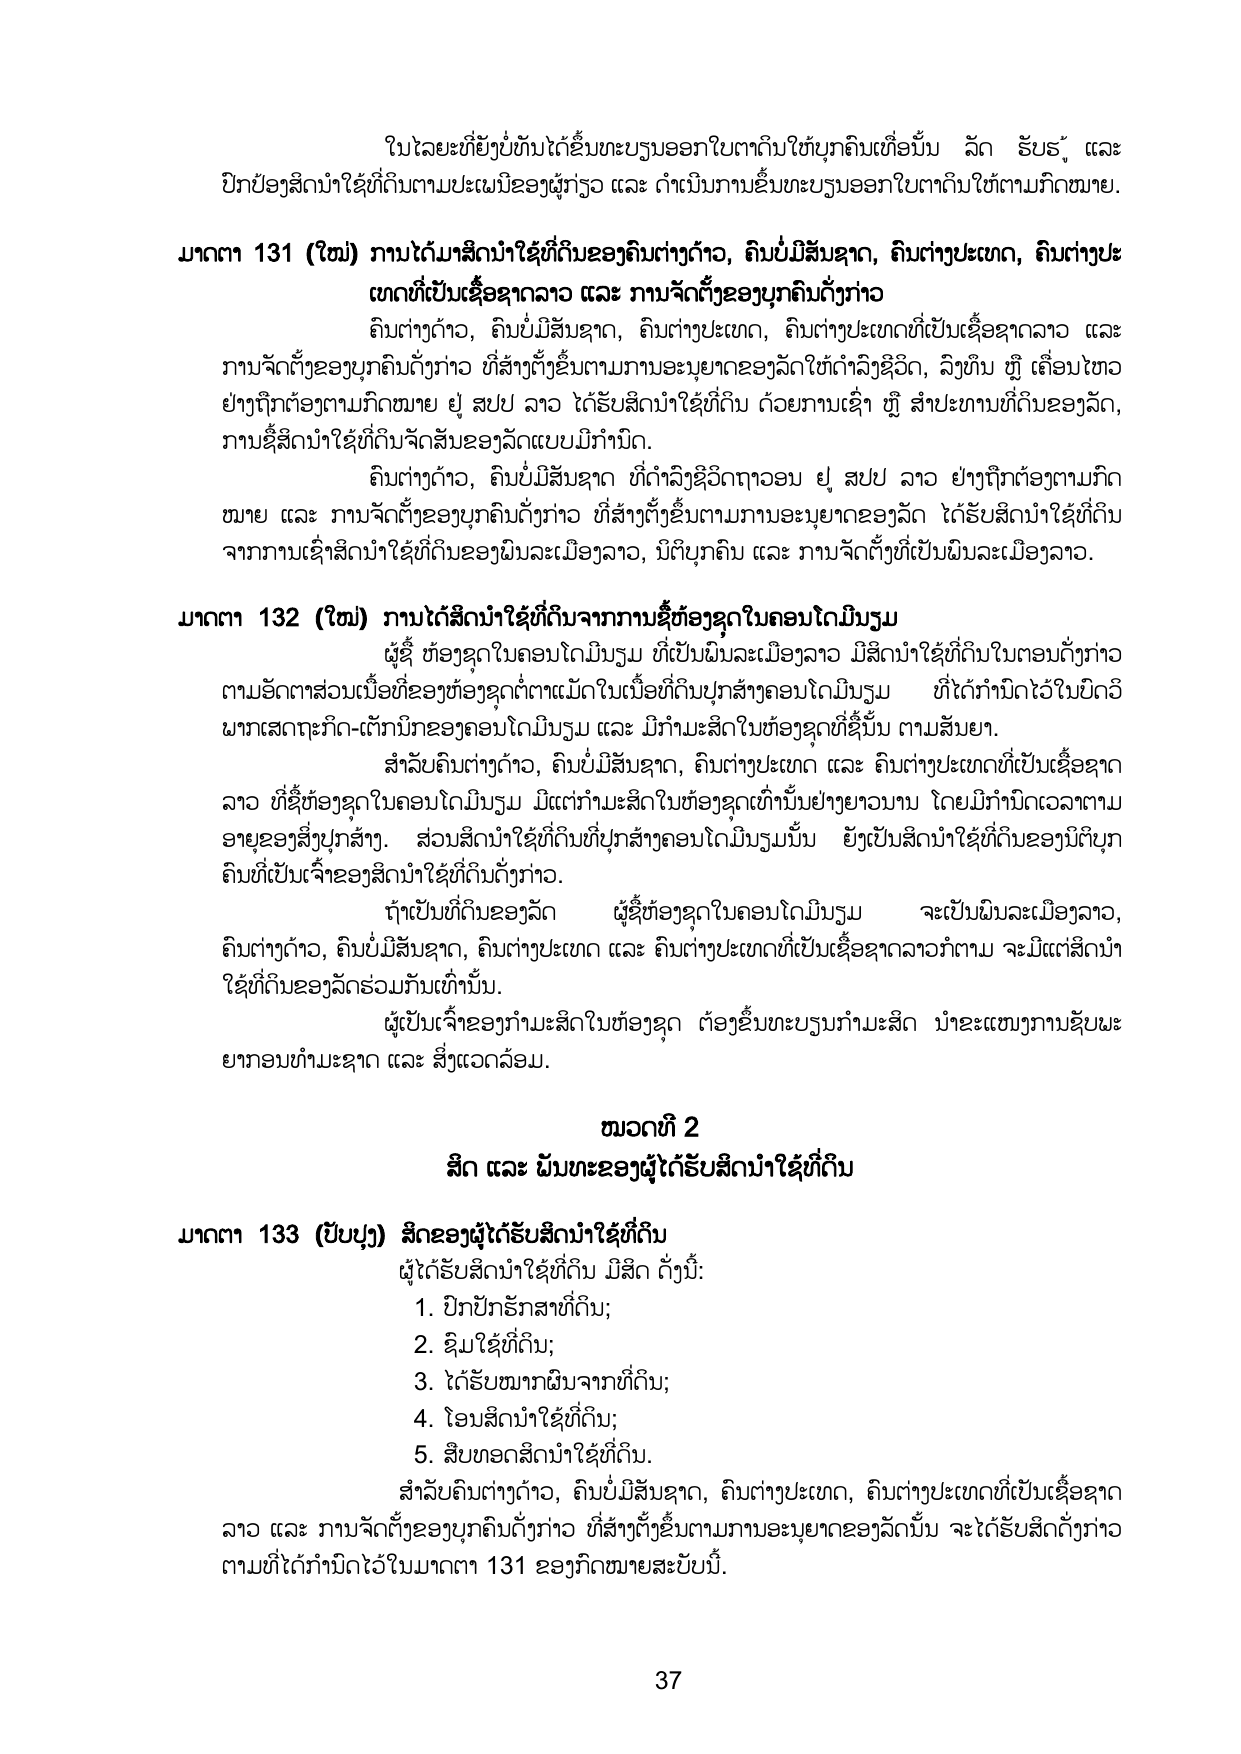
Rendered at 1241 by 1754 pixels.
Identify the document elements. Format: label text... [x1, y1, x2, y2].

list ໄດ້​ຮັບ​ໝາກ​ຜົນ​ຈາກ​ທີ່​ດິນ; [222, 1364, 1122, 1401]
text ຜູ້ໄດ້​ຮັບ​ສິດ​ນຳ​ໃຊ້​ທີ່​ດິນ​ ມີ​ສິດ​ ດັ່ງ​ນີ້: [222, 1253, 1122, 1290]
text ໃນໄລຍະທີ່ຍັງບໍ່ທັນໄດ້ຂຶ້ນທະບຽນອອກໃບຕາດິນໃຫ້ບຸກຄົນເທື່ອນັ້ນ ລັດ ຮັບຮູ້ ແລະ ປົກປ້ອງສິດນຳໃຊ້ທີ່ດິນຕາມປະເພນີຂອງຜູ້ກ່ຽວ ແລະ ດໍາເນີນການຂຶ້ນທະບຽນອອກໃບຕາດິນໃຫ້ຕາມກົດໝາຍ. [222, 130, 1122, 204]
subtitle ໝວດທີ 2 [177, 1107, 1122, 1147]
text ຄົນຕ່າງດ້າວ, ຄົນບໍ່ມີສັນຊາດ ທີ່ດໍາລົງຊີວິດຖາວອນ ຢູ່ ສປປ ລາວ ຢ່າງຖືກຕ້ອງຕາມກົດ ໝາຍ ແລະ ການຈັດຕັ້ງຂອງບຸກຄົນດັ່ງກ່າວ ທີ່ສ້າງຕັ້ງຂຶ້ນຕາມການອະນຸຍາດຂອງລັດ ໄດ້ຮັບສິດນໍາໃຊ້ທີ່ດິນຈາກການເຊົ່າສິດນໍາໃຊ້ທີ່ດິນຂອງພົນລະເມືອງລາວ, ນິຕິບຸກຄົນ ແລະ ການ​ຈັດ​ຕັ້ງທີ່ເປັນພົນລະເມືອງລາວ. [222, 460, 1122, 571]
text ຜູ້ເປັນເຈົ້າຂອງກໍາມະສິດໃນຫ້ອງຊຸດ ຕ້ອງຂຶ້ນທະບຽນກໍາມະສິດ ນໍາຂະແໜງການຊັບພະ ຍາກອນທໍາມະຊາດ ແລະ ສິ່ງແວດລ້ອມ. [222, 1005, 1122, 1079]
subtitle ມາດຕາ 133 (ປັບປຸງ) ສິດຂອງຜູ້ໄດ້ຮັບສິດນຳໃຊ້​ທີ່​ດິນ [177, 1216, 1122, 1253]
text ຖ້າເປັນທີ່ດິນຂອງລັດ ຜູ້ຊື້ຫ້ອງຊຸດໃນຄອນໂດມີນຽມ ຈະເປັນພົນລະເມືອງລາວ, ຄົນຕ່າງດ້າວ, ຄົນບໍ່ມີສັນຊາດ, ຄົນຕ່າງປະເທດ ແລະ ຄົນຕ່າງປະເທດທີ່ເປັນເຊື້ອຊາດລາວກໍຕາມ ຈະມີແຕ່ສິດນໍາໃຊ້ທີ່ດິນຂອງລັດຮ່ວມກັນເທົ່ານັ້ນ. [222, 894, 1122, 1005]
text ຄົນຕ່າງດ້າວ, ຄົນບໍ່ມີສັນຊາດ, ຄົນຕ່າງປະເທດ, ຄົນຕ່າງປະເທດທີ່ເປັນເຊື້ອຊາດລາວ ແລະ ການຈັດຕັ້ງຂອງບຸກຄົນດັ່ງກ່າວ ທີ່ສ້າງຕັ້ງຂຶ້ນຕາມການອະນຸຍາດຂອງລັດໃຫ້ດໍາລົງຊີວິດ, ລົງທຶນ ຫຼື ເຄື່ອນໄຫວຢ່າງຖືກຕ້ອງຕາມກົດໝາຍ ຢູ່ ສປປ ລາວ ໄດ້ຮັບສິດນຳໃຊ້ທີ່ດິນ ດ້ວຍການເຊົ່າ ຫຼື ສຳປະທານທີ່ດິນຂອງລັດ, ການຊື້ສິດນຳໃຊ້ທີ່ດິນຈັດສັນຂອງລັດແບບມີກໍານົດ. [222, 312, 1122, 460]
subtitle ສິດ ແລະ ພັນທະຂອງຜູ້ໄດ້ຮັບສິດນໍາໃຊ້ທີ່ດິນ [177, 1147, 1122, 1187]
text ສໍາລັບຄົນຕ່າງດ້າວ, ຄົນບໍ່ມີສັນຊາດ, ຄົນຕ່າງປະເທດ ແລະ ຄົນຕ່າງປະເທດທີ່ເປັນເຊື້ອຊາດລາວ ທີ່ຊື້ຫ້ອງຊຸດໃນຄອນໂດມີນຽມ ມີແຕ່ກຳມະສິດໃນຫ້ອງຊຸດເທົ່ານັ້ນຢ່າງຍາວນານ ໂດຍມີກຳນົດເວລາຕາມ​ອາຍຸຂອງສິ່ງປຸກສ້າງ. ສ່ວນສິດນຳໃຊ້ທີ່ດິນທີ່ປຸກສ້າງຄອນໂດມີນຽມນັ້ນ ຍັງເປັນສິດນຳໃຊ້ທີ່ດິນຂອງນິຕິບຸກ ຄົນທີ່ເປັນເຈົ້າຂອງສິດນຳໃຊ້ທີ່ດິນດັ່ງກ່າວ. [222, 747, 1122, 894]
subtitle ມາດຕາ 132 (ໃໝ່) ການໄດ້ສິດນຳໃຊ້ທີ່ດິນຈາກການຊື້ຫ້ອງຊຸດໃນຄອນໂດມີນຽມ [177, 599, 1122, 636]
list ສືບ​ທອດ​ສິດ​ນຳ​ໃຊ້​ທີ່​ດິນ. [222, 1437, 1122, 1474]
list ​ໂອນ​ສິດ​ນໍາ​ໃຊ້​ທີ່​ດິນ; [222, 1401, 1122, 1437]
text ສຳລັບຄົນຕ່າງດ້າວ, ຄົນບໍ່ມີສັນຊາດ, ຄົນຕ່າງປະເທດ, ຄົນຕ່າງປະເທດທີ່ເປັນເຊື້ອຊາດລາວ ແລະ ການຈັດຕັ້ງຂອງບຸກຄົນດັ່ງກ່າວ ທີ່ສ້າງຕັ້ງຂຶ້ນຕາມການອະນຸຍາດຂອງລັດນັ້ນ ຈະໄດ້ຮັບສິດດັ່ງກ່າວ ຕາມທີ່ໄດ້ກຳນົດໄວ້ໃນມາດຕາ 131 ຂອງກົດໝາຍສະບັບນີ້. [222, 1474, 1122, 1585]
subtitle ມາດຕາ 131 (ໃໝ່) ການ​ໄດ້​ມ​າສິດນຳໃຊ້ທີ່ດິນ​​ຂອງຄົນຕ່າງດ້າວ, ຄົນບໍ່ມີສັນຊາດ, ຄົນຕ່າງປະເທດ, ຄົນຕ່າງປະ ເທດທີ່ເປັນເຊື້ອຊາດລາວ ແລະ ການຈັດຕັ້ງຂອງບຸກຄົນດັ່ງກ່າວ [177, 232, 1122, 312]
text ຜູ້ຊື້ ຫ້ອງຊຸດໃນຄອນໂດມີນຽມ ທີ່ເປັນພົນລະເມືອງລາວ ມີສິດນໍາໃຊ້ທີ່ດິນໃນ​ຕອນດັ່ງກ່າວຕາມອັດຕາສ່ວນເນື້ອທີ່ຂອງຫ້ອງຊຸດຕໍ່ຕາແມັດໃນເນື້ອທີ່ດິນປຸກສ້າງຄອນໂດມີນຽມ ທີ່ໄດ້ກໍານົດໄວ້ໃນບົດວິ ພາກເສດຖະກິດ-ເຕັກນິກຂອງຄອນໂດມີນຽມ ແລະ ມີກໍາມະສິດໃນຫ້ອງຊຸດທີ່ຊື້ນັ້ນ ຕາມສັນຍາ. [222, 636, 1122, 747]
list ຊົ​ມ​​ໃຊ້​ທີ່​ດິນ; [222, 1327, 1122, 1364]
list ປົກ​ປັກ​ຮັກ​ສາ​ທີ່​ດິນ; [222, 1290, 1122, 1327]
